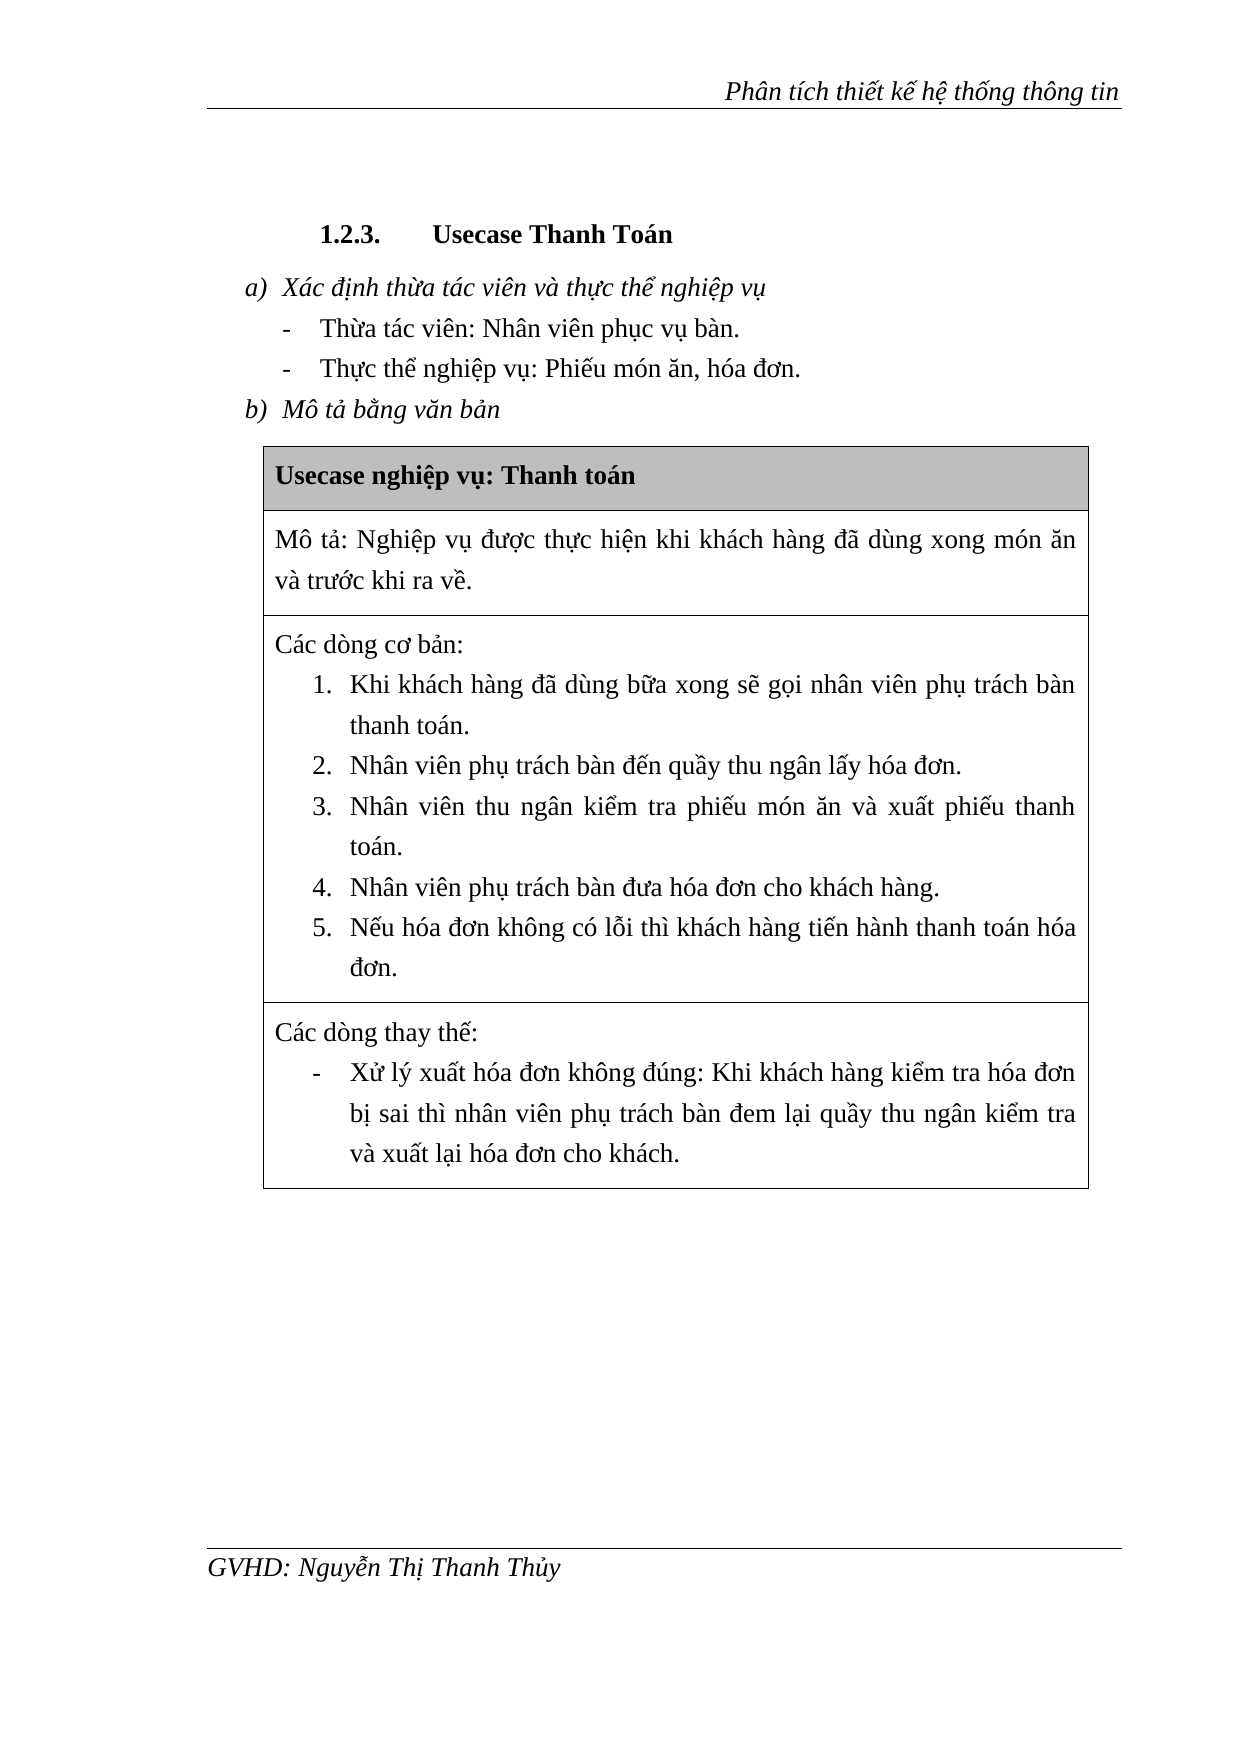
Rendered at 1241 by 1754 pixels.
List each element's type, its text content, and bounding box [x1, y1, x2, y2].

list Thực thể nghiệp vụ: Phiếu món ăn, hóa đơn. [282, 352, 1122, 383]
table_cell Các dòng thay thế: Xử lý xuất hóa đơn không đúng: Khi khách hàng kiểm tra hóa đơn bị sai thì nhân viên phụ trách bàn đem lại quầy thu ngân kiểm tra và xuất lại hóa đơn cho khách. [264, 1003, 1088, 1188]
table_cell Các dòng cơ bản: Khi khách hàng đã dùng bữa xong sẽ gọi nhân viên phụ trách bàn thanh toán. Nhân viên phụ trách bàn đến quầy thu ngân lấy hóa đơn. Nhân viên thu ngân kiểm tra phiếu món ăn và xuất phiếu thanh toán. Nhân viên phụ trách bàn đưa hóa đơn cho khách hàng. Nếu hóa đơn không có lỗi thì khách hàng tiến hành thanh toán hóa đơn. [264, 616, 1088, 1002]
table_header Usecase nghiệp vụ: Thanh toán [264, 447, 1088, 510]
list Mô tả bằng văn bản [244, 393, 1122, 424]
list Xác định thừa tác viên và thực thể nghiệp vụ [244, 272, 1122, 303]
subtitle Usecase Thanh Toán [319, 219, 1122, 250]
table_cell Mô tả: Nghiệp vụ được thực hiện khi khách hàng đã dùng xong món ăn và trước khi ra về. [264, 511, 1088, 615]
list Thừa tác viên: Nhân viên phục vụ bàn. [282, 312, 1122, 343]
